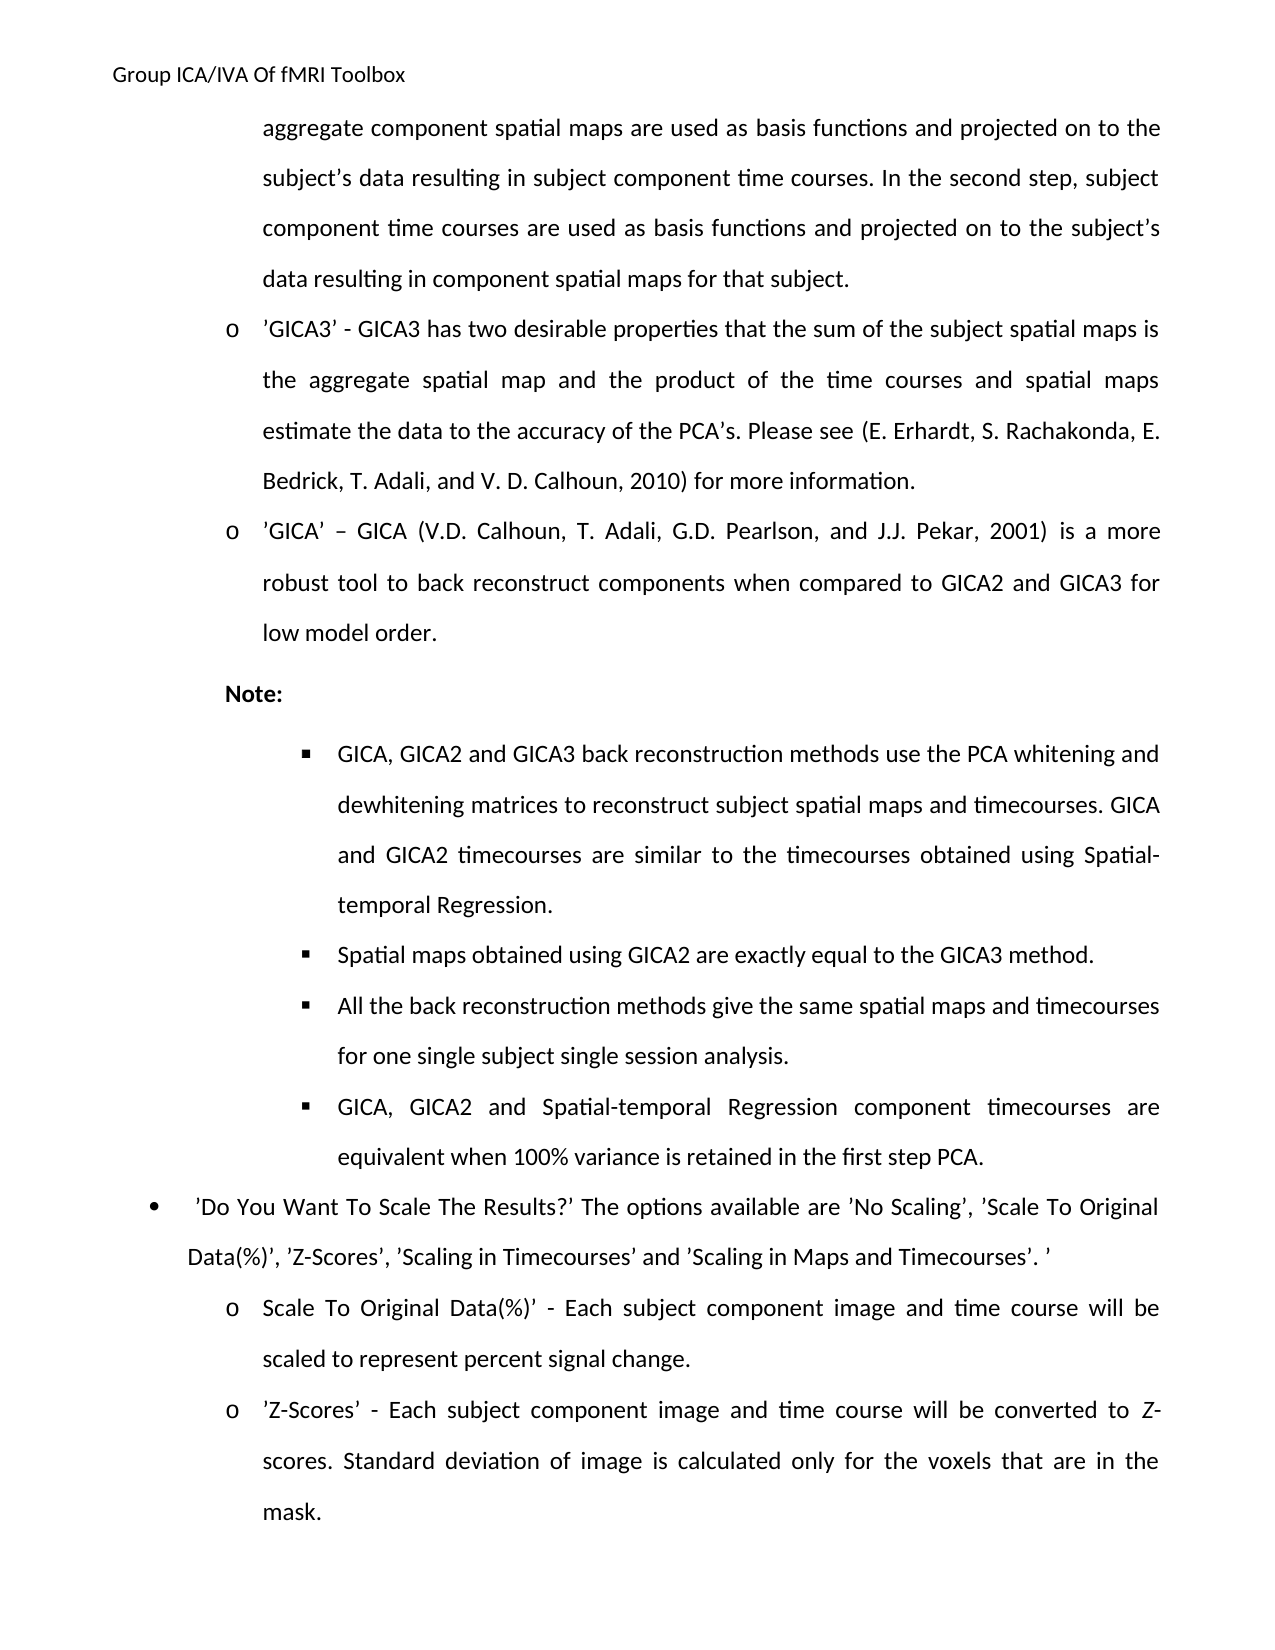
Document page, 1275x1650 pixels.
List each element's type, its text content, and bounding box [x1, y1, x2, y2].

list GICA, GICA2 and Spatial-temporal Regression component timecourses are equivalent when 100% variance is retained in the first step PCA. [300, 1091, 1161, 1171]
list ’Do You Want To Scale The Results?’ The options available are ’No Scaling’, ’Scale To Original Data(%)’, ’Z-Scores’, ’Scaling in Timecourses’ and ’Scaling in Maps and Timecourses’. ’ [150, 1191, 1161, 1272]
list GICA, GICA2 and GICA3 back reconstruction methods use the PCA whitening and dewhitening matrices to reconstruct subject spatial maps and timecourses. GICA and GICA2 timecourses are similar to the timecourses obtained using Spatial-temporal Regression. [300, 738, 1161, 920]
list ’Z-Scores’ - Each subject component image and time course will be converted to Z-scores. Standard deviation of image is calculated only for the voxels that are in the mask. [225, 1394, 1161, 1526]
text Note: [225, 678, 1161, 708]
list All the back reconstruction methods give the same spatial maps and timecourses for one single subject single session analysis. [300, 990, 1161, 1071]
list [225, 112, 1161, 293]
list Scale To Original Data(%)’ - Each subject component image and time course will be scaled to represent percent signal change. [225, 1292, 1161, 1374]
list Spatial maps obtained using GICA2 are exactly equal to the GICA3 method. [300, 940, 1161, 970]
list ’GICA’ – GICA is a more robust tool to back reconstruct components when compared to GICA2 and GICA3 for low model order. [225, 516, 1161, 648]
list ’GICA3’ - GICA3 has two desirable properties that the sum of the subject spatial maps is the aggregate spatial map and the product of the time courses and spatial maps estimate the data to the accuracy of the PCA’s. Please see for more information. [225, 313, 1161, 496]
